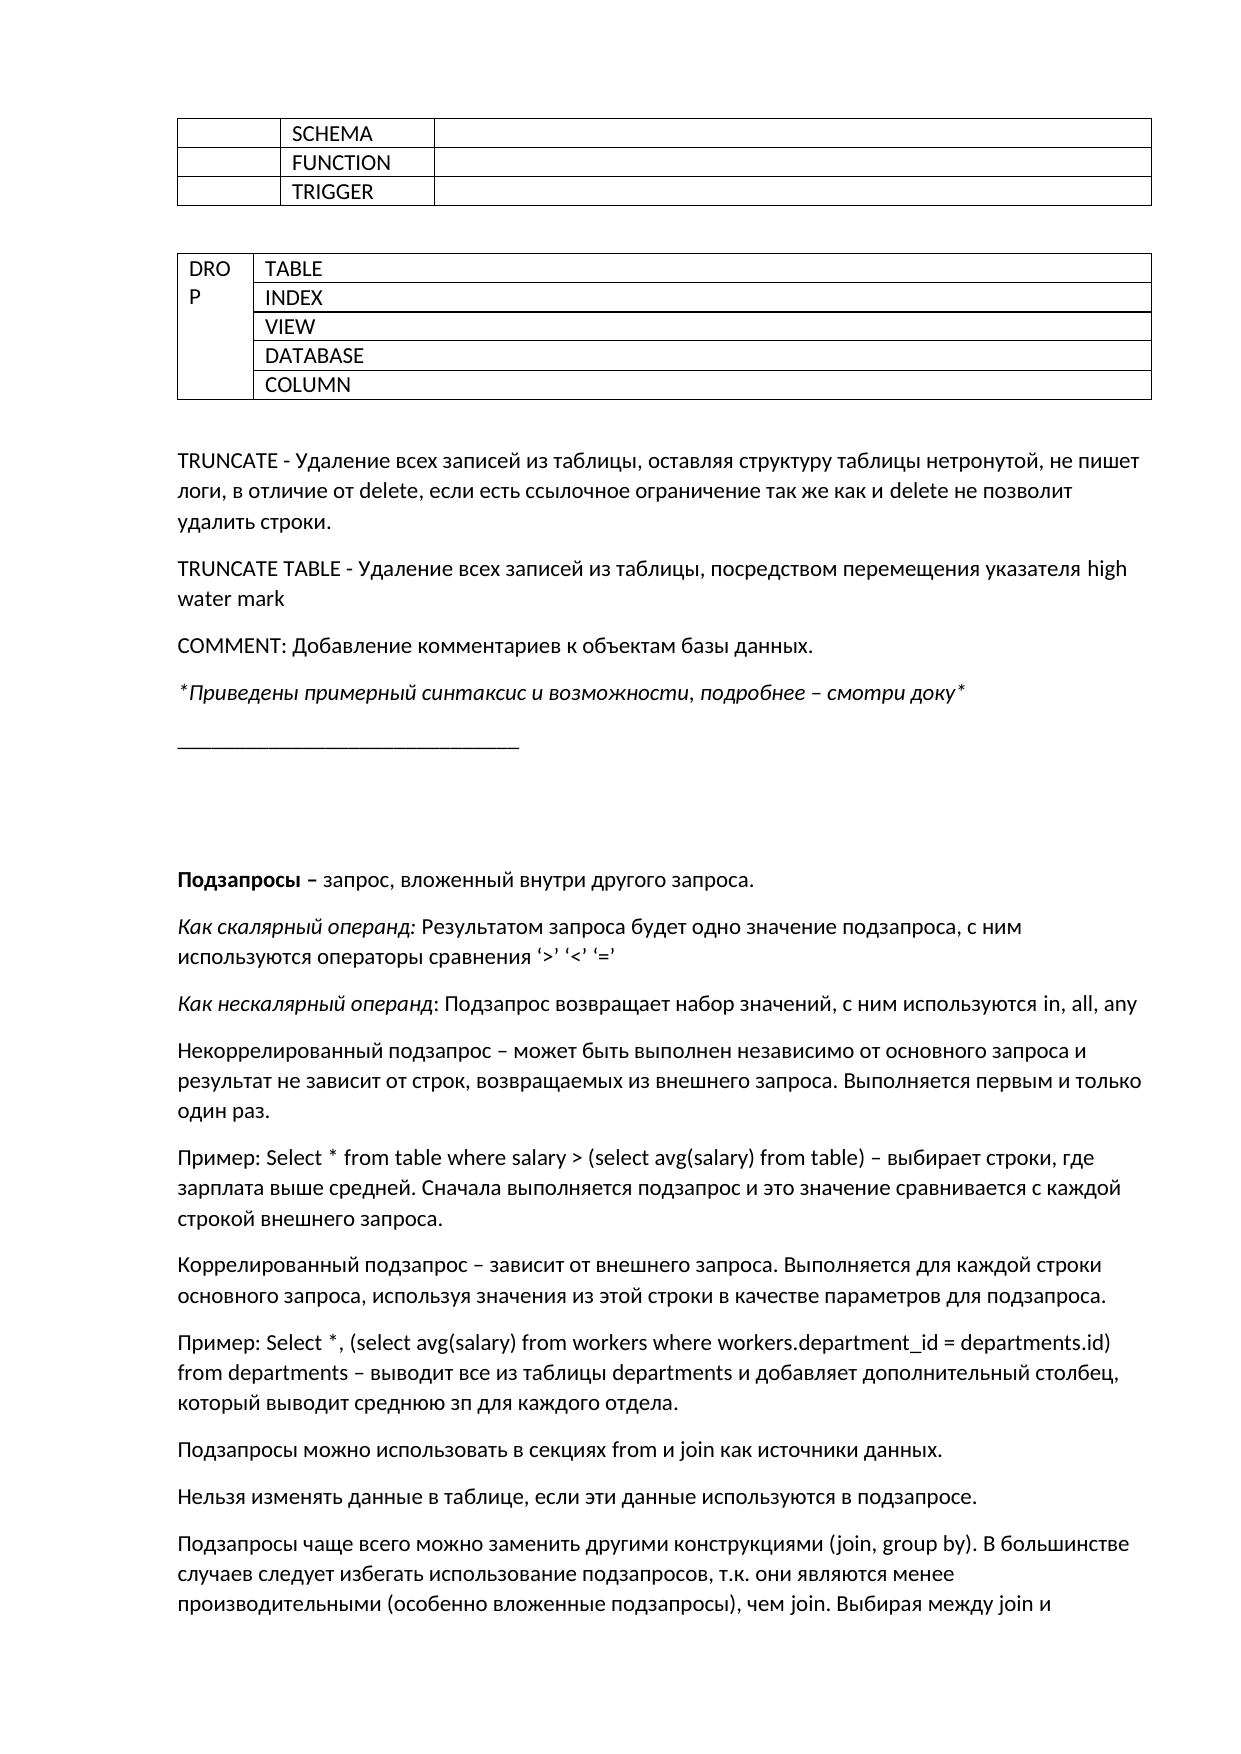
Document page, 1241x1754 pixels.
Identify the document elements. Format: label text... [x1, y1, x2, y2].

text Некоррелированный подзапрос – может быть выполнен независимо от основного запроса и результат не зависит от строк, возвращаемых из внешнего запроса. Выполняется первым и только один раз. [177, 1036, 1152, 1124]
table_cell [435, 177, 1151, 205]
table_cell [178, 119, 280, 147]
text Как нескалярный операнд: Подзапрос возвращает набор значений, с ним используются in, all, any [177, 989, 1152, 1017]
table_cell [435, 119, 1151, 147]
text Коррелированный подзапрос – зависит от внешнего запроса. Выполняется для каждой строки основного запроса, используя значения из этой строки в качестве параметров для подзапроса. [177, 1251, 1152, 1309]
text Нельзя изменять данные в таблице, если эти данные используются в подзапросе. [177, 1482, 1152, 1510]
text TRUNCATE - Удаление всех записей из таблицы, оставляя структуру таблицы нетронутой, не пишет логи, в отличие от delete, если есть ссылочное ограничение так же как и delete не позволит удалить строки. [177, 446, 1152, 535]
table_cell INDEX [254, 283, 1151, 311]
text Как скалярный операнд: Результатом запроса будет одно значение подзапроса, с ним используются операторы сравнения ‘>’ ‘<’ ‘=’ [177, 912, 1152, 970]
text Пример: Select *, (select avg(salary) from workers where workers.department_id = departments.id) from departments – выводит все из таблицы departments и добавляет дополнительный столбец, который выводит среднюю зп для каждого отдела. [177, 1328, 1152, 1416]
table_header DROP [178, 254, 253, 398]
table_header TABLE [254, 254, 1151, 282]
text Подзапросы – запрос, вложенный внутри другого запроса. [177, 865, 1152, 893]
table_cell COLUMN [254, 371, 1151, 398]
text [177, 1529, 1152, 1617]
text COMMENT: Добавление комментариев к объектам базы данных. [177, 631, 1152, 659]
table_cell [435, 148, 1151, 176]
table_cell [178, 148, 280, 176]
text *Приведены примерный синтаксис и возможности, подробнее – смотри доку* [177, 678, 1152, 706]
table_cell [178, 177, 280, 205]
table_cell TRIGGER [281, 177, 434, 205]
table_cell SCHEMA [281, 119, 434, 147]
text Подзапросы можно использовать в секциях from и join как источники данных. [177, 1435, 1152, 1463]
table_cell DATABASE [254, 341, 1151, 369]
text Пример: Select * from table where salary > (select avg(salary) from table) – выбирает строки, где зарплата выше средней. Сначала выполняется подзапрос и это значение сравнивается с каждой строкой внешнего запроса. [177, 1143, 1152, 1232]
table_cell VIEW [254, 313, 1151, 340]
table_cell FUNCTION [281, 148, 434, 176]
text ______________________________ [177, 724, 1152, 753]
text TRUNCATE TABLE - Удаление всех записей из таблицы, посредством перемещения указателя high water mark [177, 554, 1152, 612]
